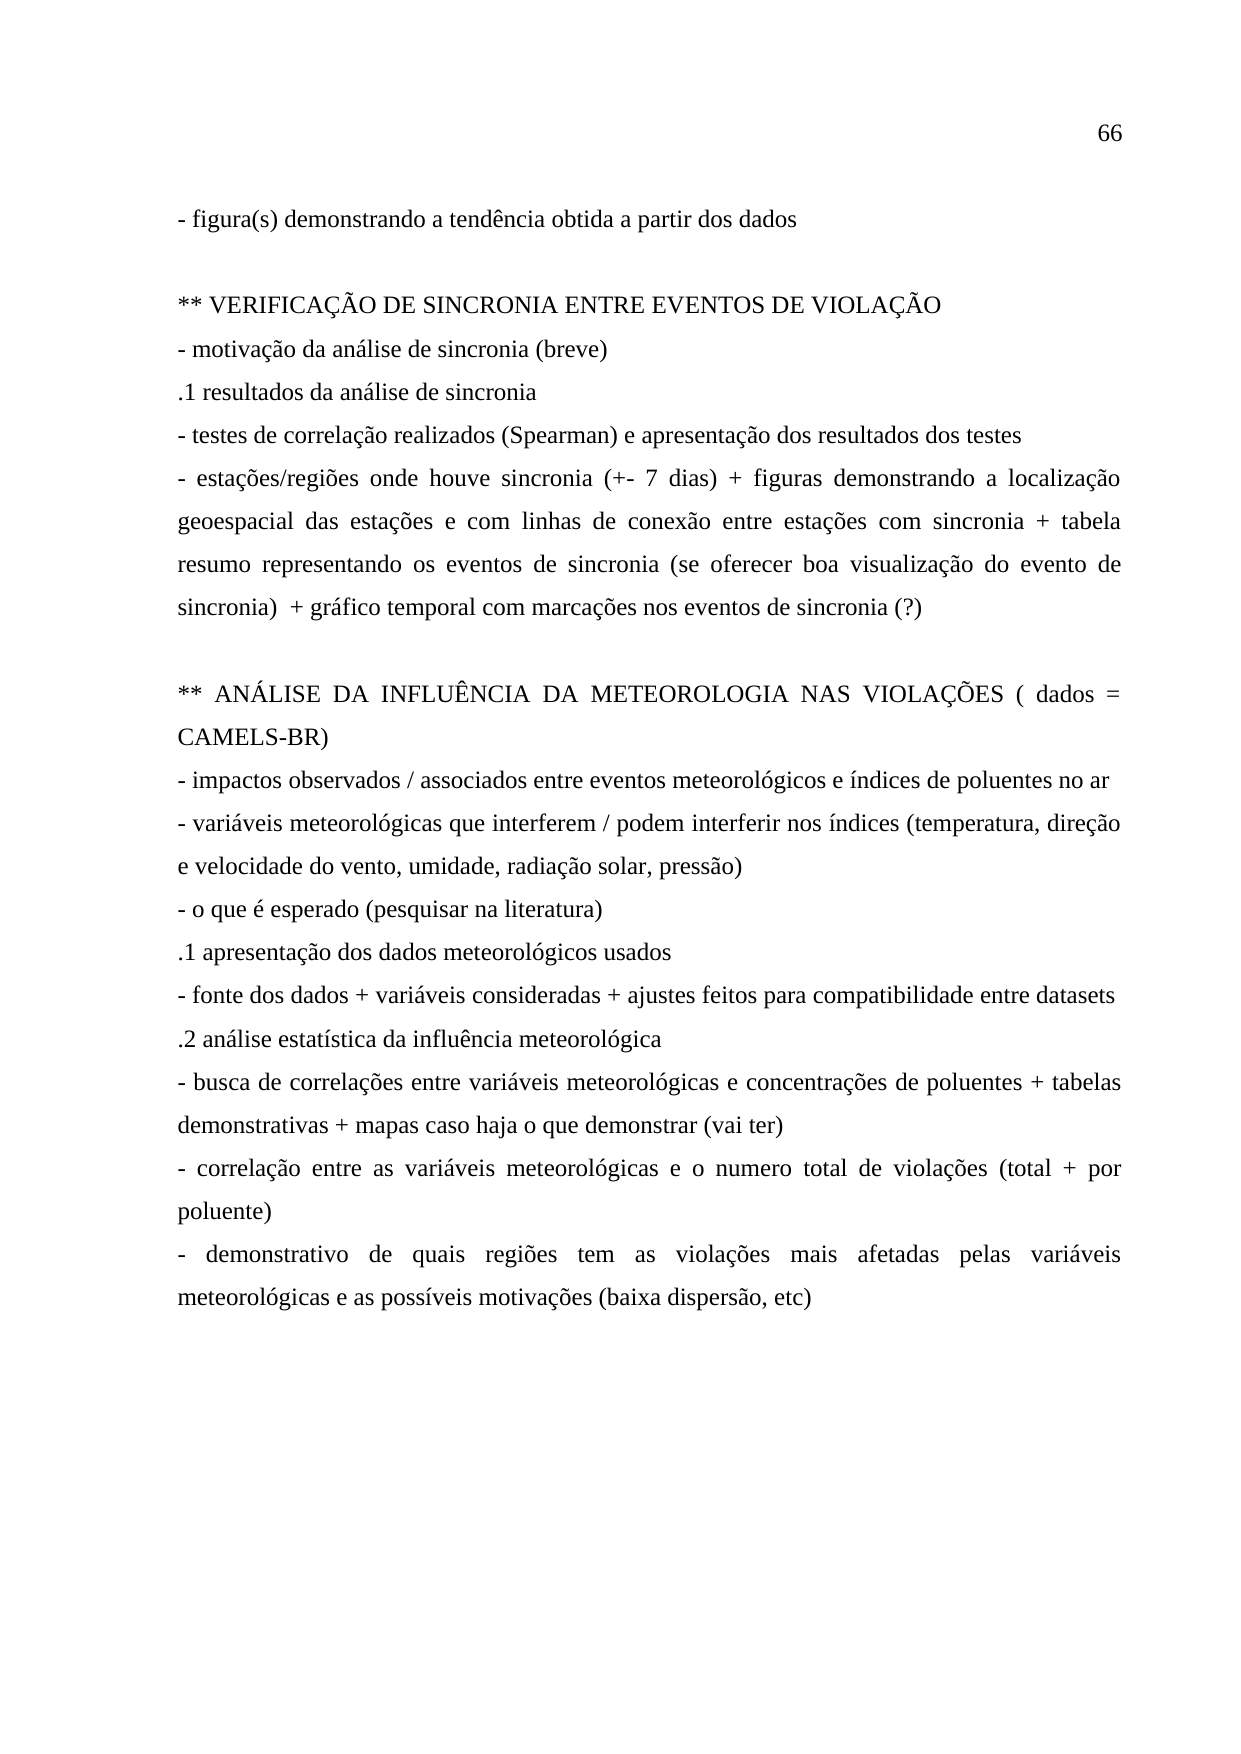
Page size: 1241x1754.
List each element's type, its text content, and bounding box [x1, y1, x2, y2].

text - demonstrativo de quais regiões tem as violações mais afetadas pelas variáveis meteorológicas e as possíveis motivações (baixa dispersão, etc) [177, 1239, 1122, 1311]
text - correlação entre as variáveis meteorológicas e o numero total de violações (total + por poluente) [177, 1153, 1122, 1225]
text - variáveis meteorológicas que interferem / podem interferir nos índices (temperatura, direção e velocidade do vento, umidade, radiação solar, pressão) [177, 808, 1122, 880]
text .2 análise estatística da influência meteorológica [177, 1024, 1122, 1052]
text - impactos observados / associados entre eventos meteorológicos e índices de poluentes no ar [177, 765, 1122, 794]
text - figura(s) demonstrando a tendência obtida a partir dos dados [177, 204, 1122, 233]
text - estações/regiões onde houve sincronia (+- 7 dias) + figuras demonstrando a localização geoespacial das estações e com linhas de conexão entre estações com sincronia + tabela resumo representando os eventos de sincronia (se oferecer boa visualização do evento de sincronia) + gráfico temporal com marcações nos eventos de sincronia (?) [177, 463, 1122, 621]
text ** ANÁLISE DA INFLUÊNCIA DA METEOROLOGIA NAS VIOLAÇÕES ( dados = CAMELS-BR) [177, 679, 1122, 751]
text - motivação da análise de sincronia (breve) [177, 334, 1122, 362]
text - o que é esperado (pesquisar na literatura) [177, 894, 1122, 923]
text - busca de correlações entre variáveis meteorológicas e concentrações de poluentes + tabelas demonstrativas + mapas caso haja o que demonstrar (vai ter) [177, 1067, 1122, 1139]
text - fonte dos dados + variáveis consideradas + ajustes feitos para compatibilidade entre datasets [177, 981, 1122, 1009]
text .1 resultados da análise de sincronia [177, 377, 1122, 406]
text ** VERIFICAÇÃO DE SINCRONIA ENTRE EVENTOS DE VIOLAÇÃO [177, 291, 1122, 319]
text - testes de correlação realizados (Spearman) e apresentação dos resultados dos testes [177, 420, 1122, 449]
text .1 apresentação dos dados meteorológicos usados [177, 937, 1122, 966]
